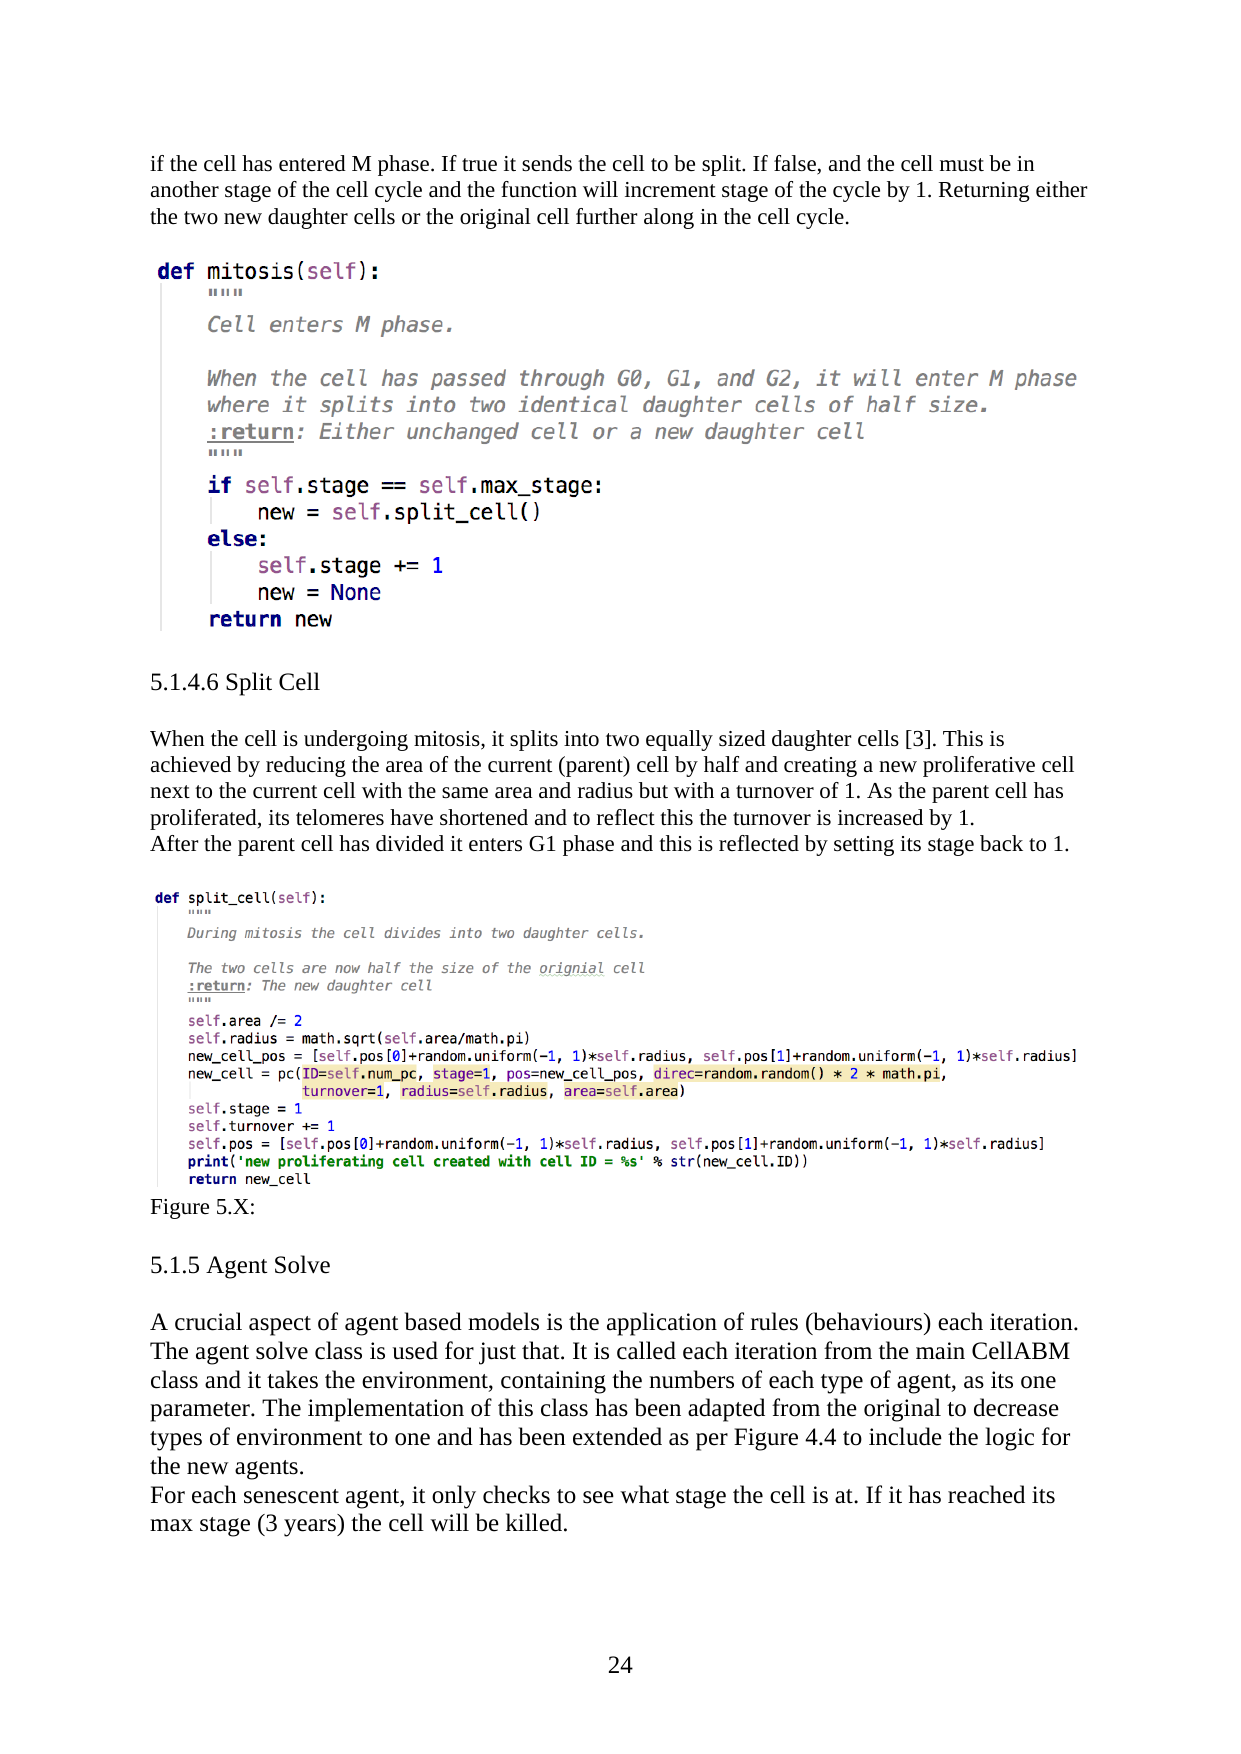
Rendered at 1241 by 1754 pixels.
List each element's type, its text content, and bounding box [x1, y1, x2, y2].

text For each senescent agent, it only checks to see what stage the cell is at. If it has reached its max stage (3 years) the cell will be killed. [150, 1480, 1090, 1537]
text A crucial aspect of agent based models is the application of rules (behaviours) each iteration. The agent solve class is used for just that. It is called each iteration from the main CellABM class and it takes the environment, containing the numbers of each type of agent, as its one parameter. The implementation of this class has been adapted from the original to decrease types of environment to one and has been extended as per Figure 4.4 to include the logic for the new agents. [150, 1307, 1090, 1480]
subtitle 5.1.4.6 Split Cell [150, 667, 1090, 696]
text When the cell is undergoing mitosis, it splits into two equally sized daughter cells [3]. This is achieved by reducing the area of the current (parent) cell by half and creating a new proliferative cell next to the current cell with the same area and radius but with a turnover of 1. As the parent cell has proliferated, its telomeres have shortened and to reflect this the turnover is increased by 1. [150, 725, 1090, 830]
text Figure 5.X: [150, 1193, 1090, 1219]
text After the parent cell has divided it enters G1 phase and this is reflected by setting its stage back to 1. [150, 830, 1090, 856]
subtitle 5.1.5 Agent Solve [150, 1250, 1090, 1278]
picture [150, 885, 1089, 1193]
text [150, 150, 1090, 229]
picture [150, 255, 1089, 635]
